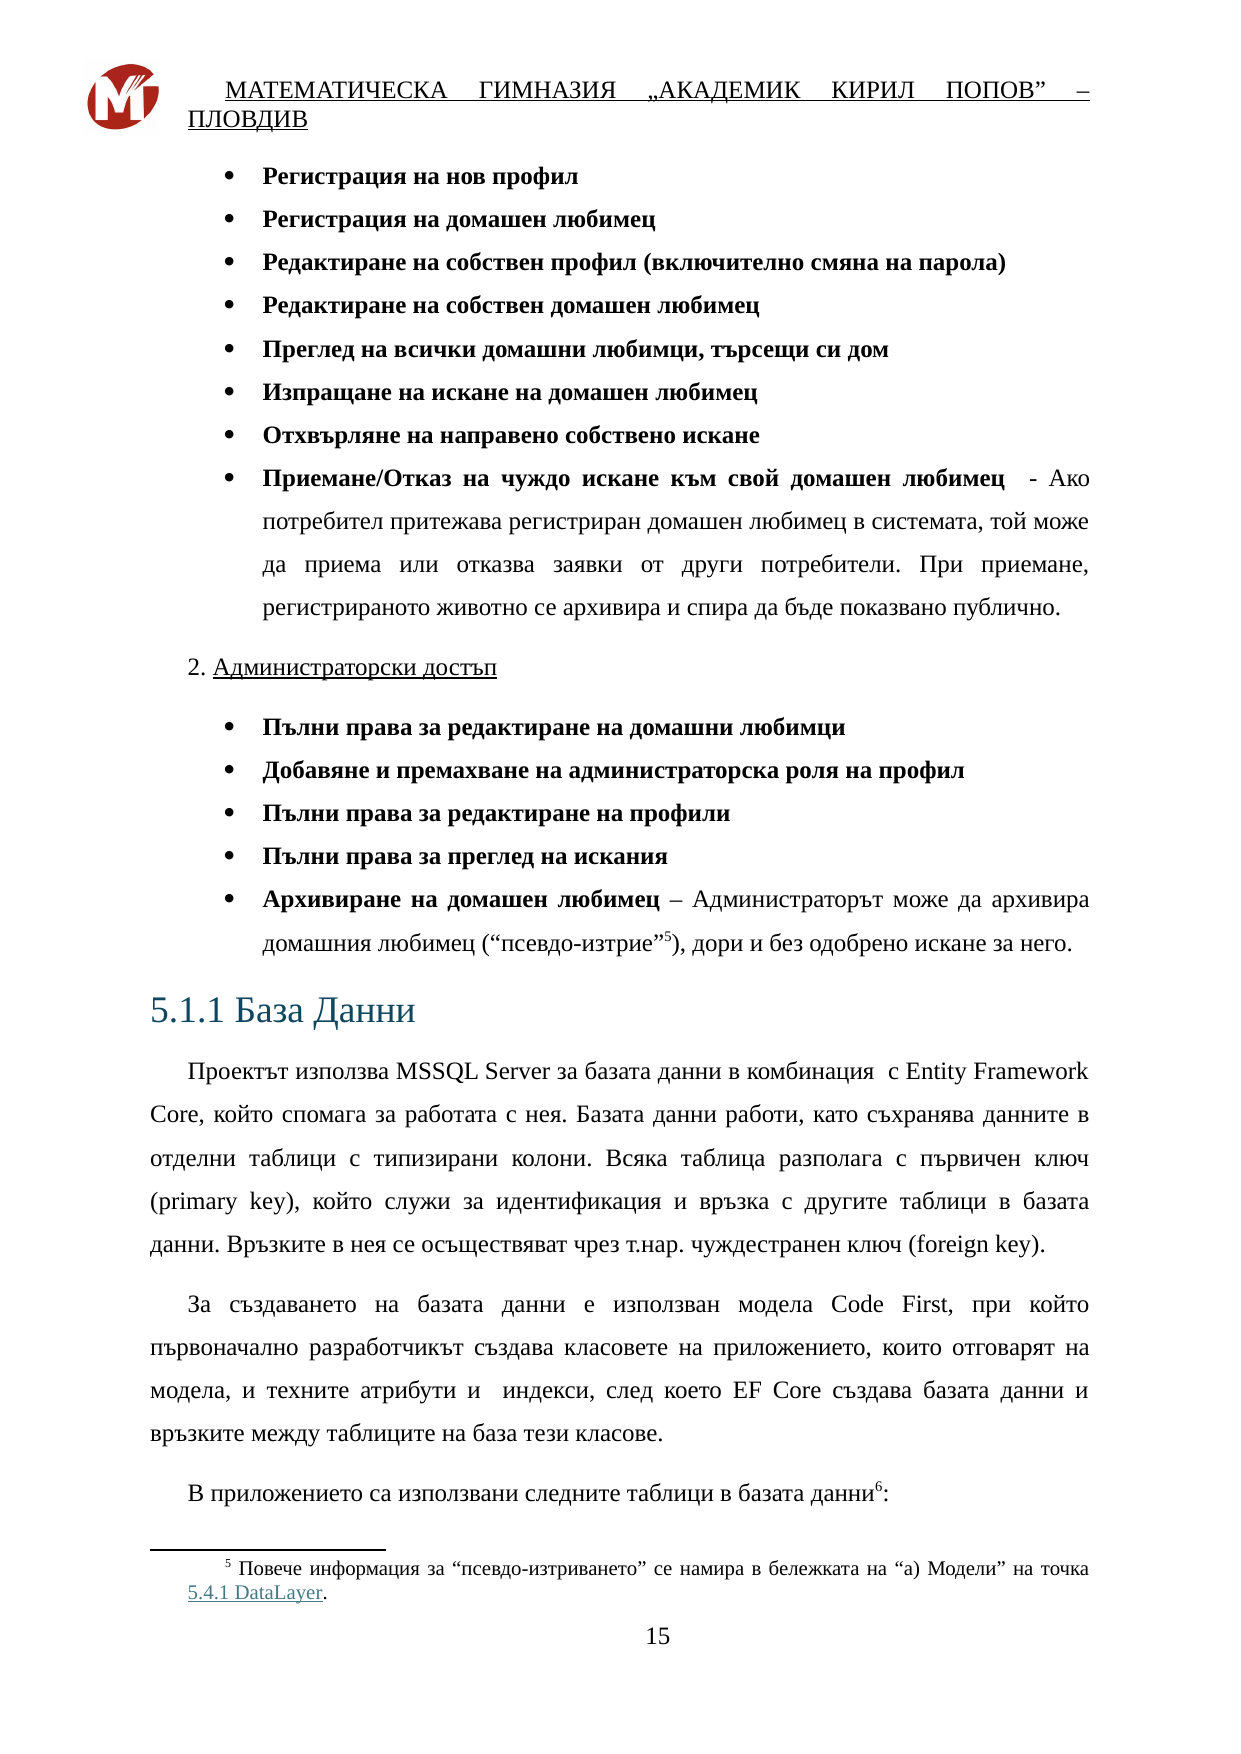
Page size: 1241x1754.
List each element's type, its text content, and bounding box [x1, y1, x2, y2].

text Проектът използва MSSQL Server за базата данни в комбинация с Entity Framework Core, който спомага за работата с нея. Базата данни работи, като съхранява данните в отделни таблици с типизирани колони. Всяка таблица разполага с първичен ключ (primary key), който служи за идентификация и връзка с другите таблици в базата данни. Връзките в нея се осъществяват чрез т.нар. чуждестранен ключ (foreign key). [150, 1056, 1090, 1258]
subtitle 5.1.1 База Данни [150, 987, 1090, 1031]
list Отхвърляне на направено собствено искане [225, 420, 1090, 449]
list Архивиране на домашен любимец – Администраторът може да архивира домашния любимец (“псевдо-изтрие”), дори и без одобрено искане за него. [225, 884, 1090, 956]
list Редактиране на собствен домашен любимец [225, 291, 1090, 319]
list Пълни права за преглед на искания [225, 841, 1090, 870]
list Изпращане на искане на домашен любимец [225, 377, 1090, 406]
picture [83, 58, 162, 137]
list Добавяне и премахване на администраторска роля на профил [225, 755, 1090, 784]
text 2. Администраторски достъп [150, 652, 1090, 681]
list Пълни права за редактиране на домашни любимци [225, 712, 1090, 741]
text За създаването на базата данни е използван модела Code First, при който първоначално разработчикът създава класовете на приложението, които отговарят на модела, и техните атрибути и индекси, след което EF Core създава базата данни и връзките между таблиците на база тези класове. [150, 1289, 1090, 1447]
list Приемане/Отказ на чуждо искане към свой домашен любимец - Ако потребител притежава регистриран домашен любимец в системата, той може да приема или отказва заявки от други потребители. При приемане, регистрираното животно се архивира и спира да бъде показвано публично. [225, 463, 1090, 621]
list Преглед на всички домашни любимци, търсещи си дом [225, 334, 1090, 362]
text В приложението са използвани следните таблици в базата данни: [150, 1478, 1090, 1507]
list Редактиране на собствен профил (включително смяна на парола) [225, 247, 1090, 276]
list Пълни права за редактиране на профили [225, 798, 1090, 827]
list Регистрация на нов профил [225, 161, 1090, 190]
list Регистрация на домашен любимец [225, 204, 1090, 233]
